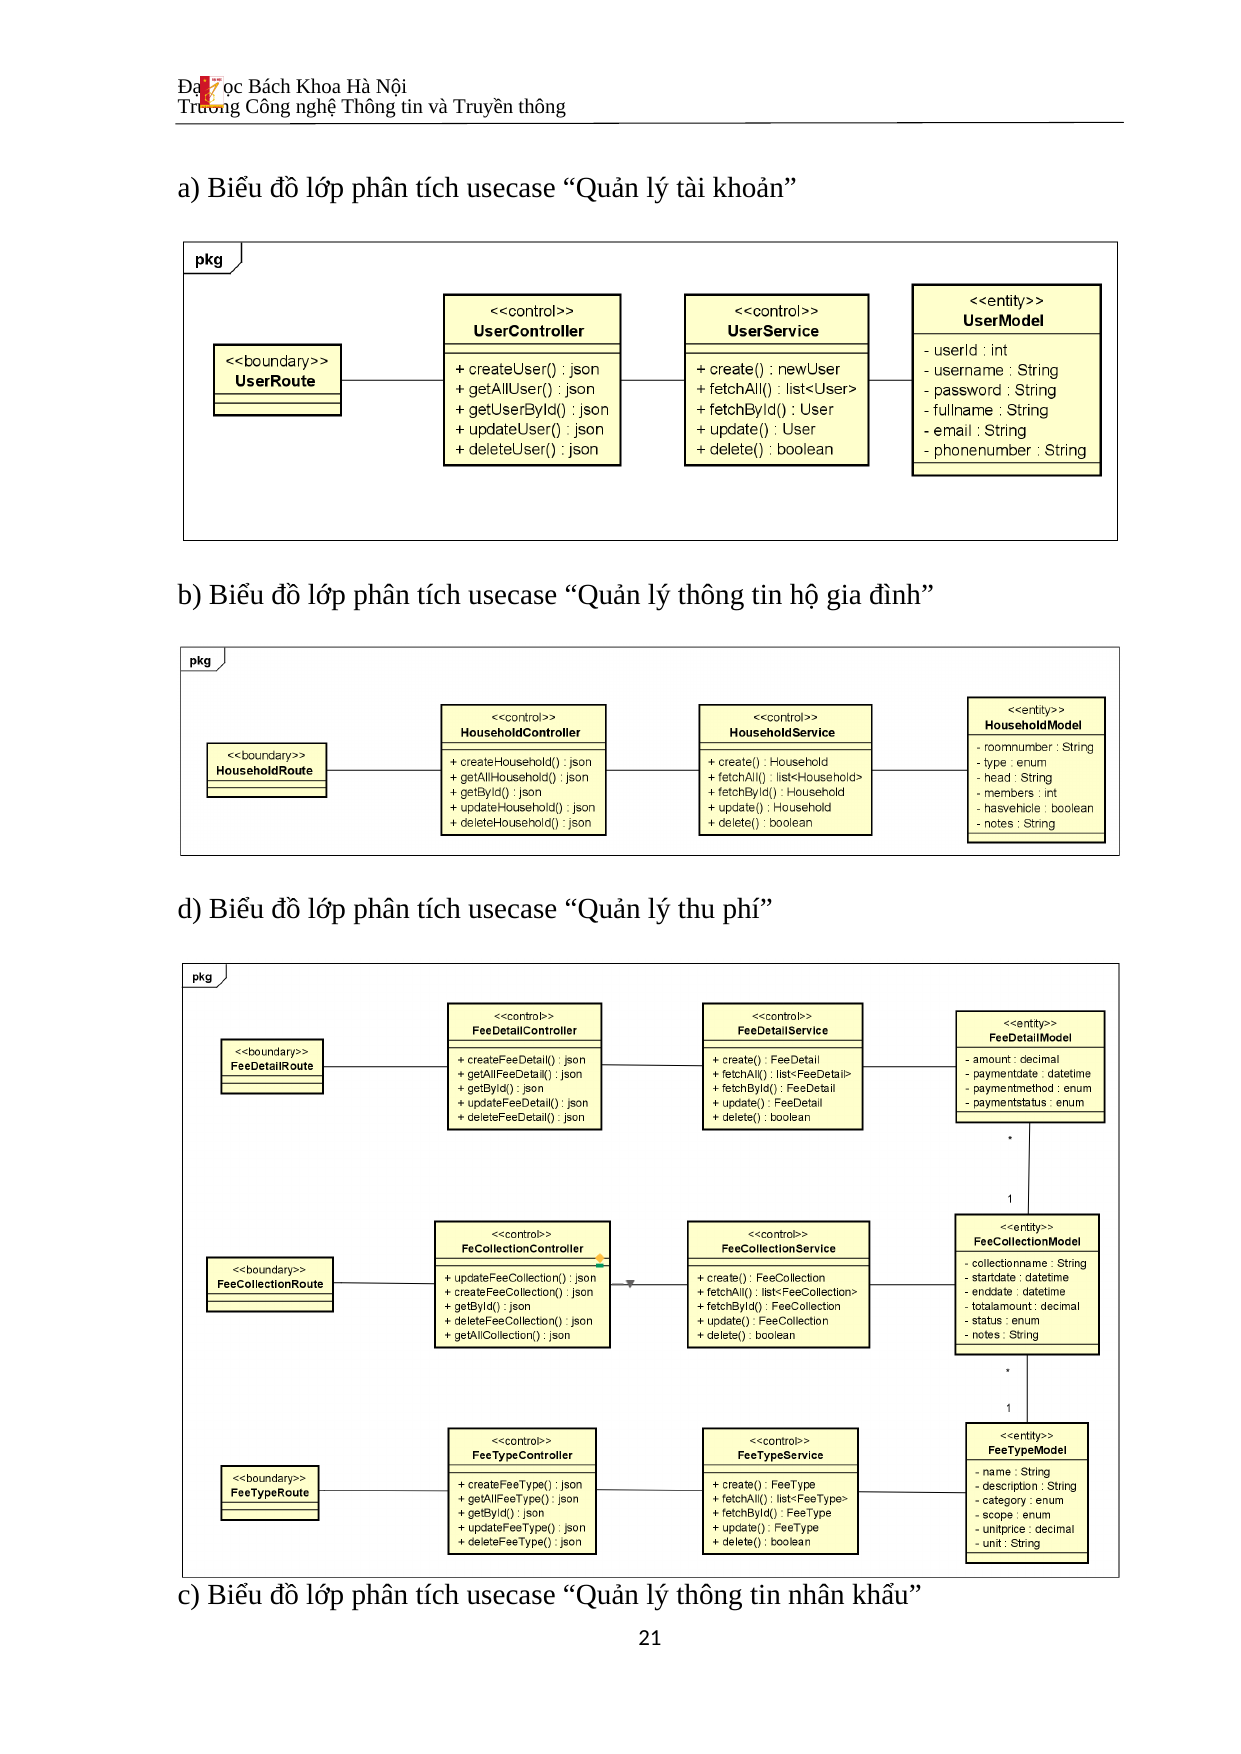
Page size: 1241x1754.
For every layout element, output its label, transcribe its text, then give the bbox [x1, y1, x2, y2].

picture [177, 643, 1123, 858]
text d) Biểu đồ lớp phân tích usecase “Quản lý thu phí” [177, 891, 1122, 925]
picture [177, 236, 1123, 544]
text c) Biểu đồ lớp phân tích usecase “Quản lý thông tin nhân khẩu” [177, 1577, 1122, 1611]
text b) Biểu đồ lớp phân tích usecase “Quản lý thông tin hộ gia đình” [177, 577, 1122, 610]
picture [179, 958, 1121, 1578]
text a) Biểu đồ lớp phân tích usecase “Quản lý tài khoản” [177, 170, 1122, 203]
picture [200, 76, 224, 108]
